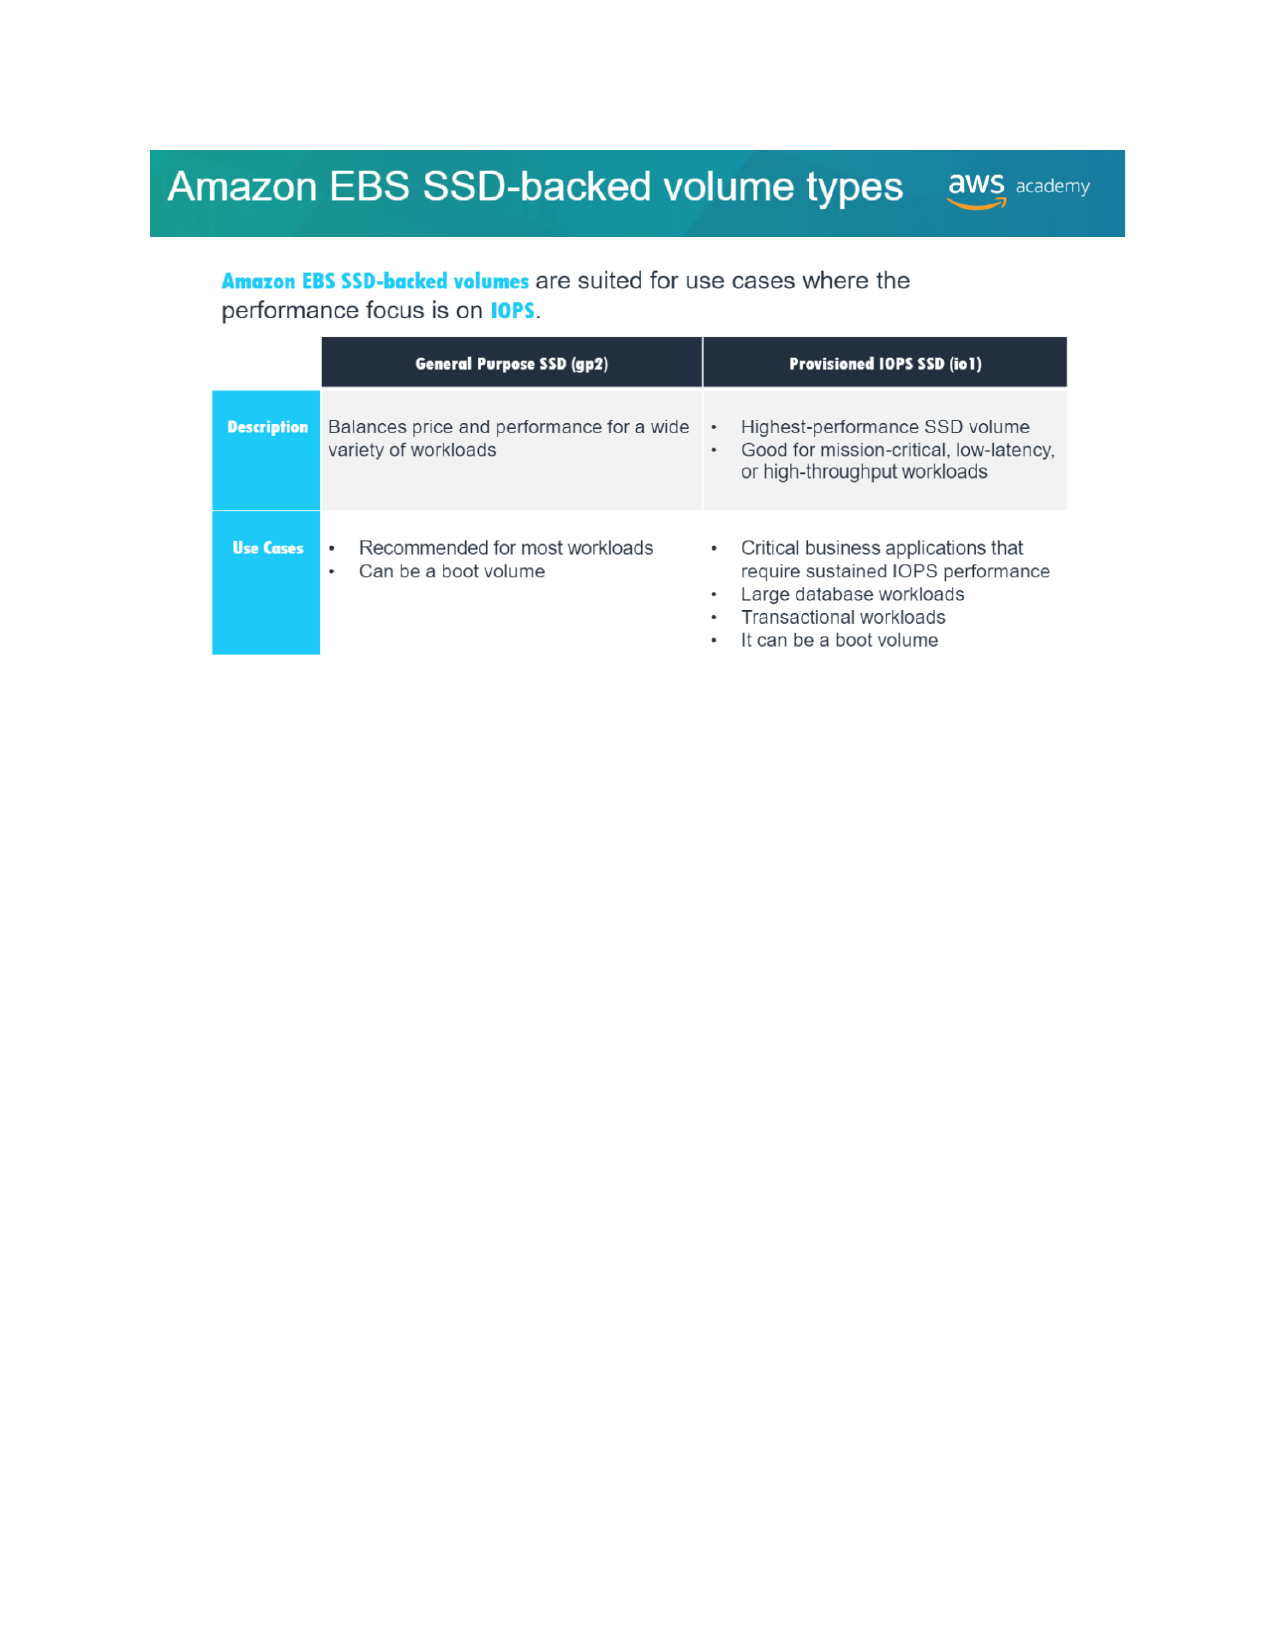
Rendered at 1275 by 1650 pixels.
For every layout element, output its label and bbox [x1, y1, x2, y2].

picture [150, 150, 1125, 661]
